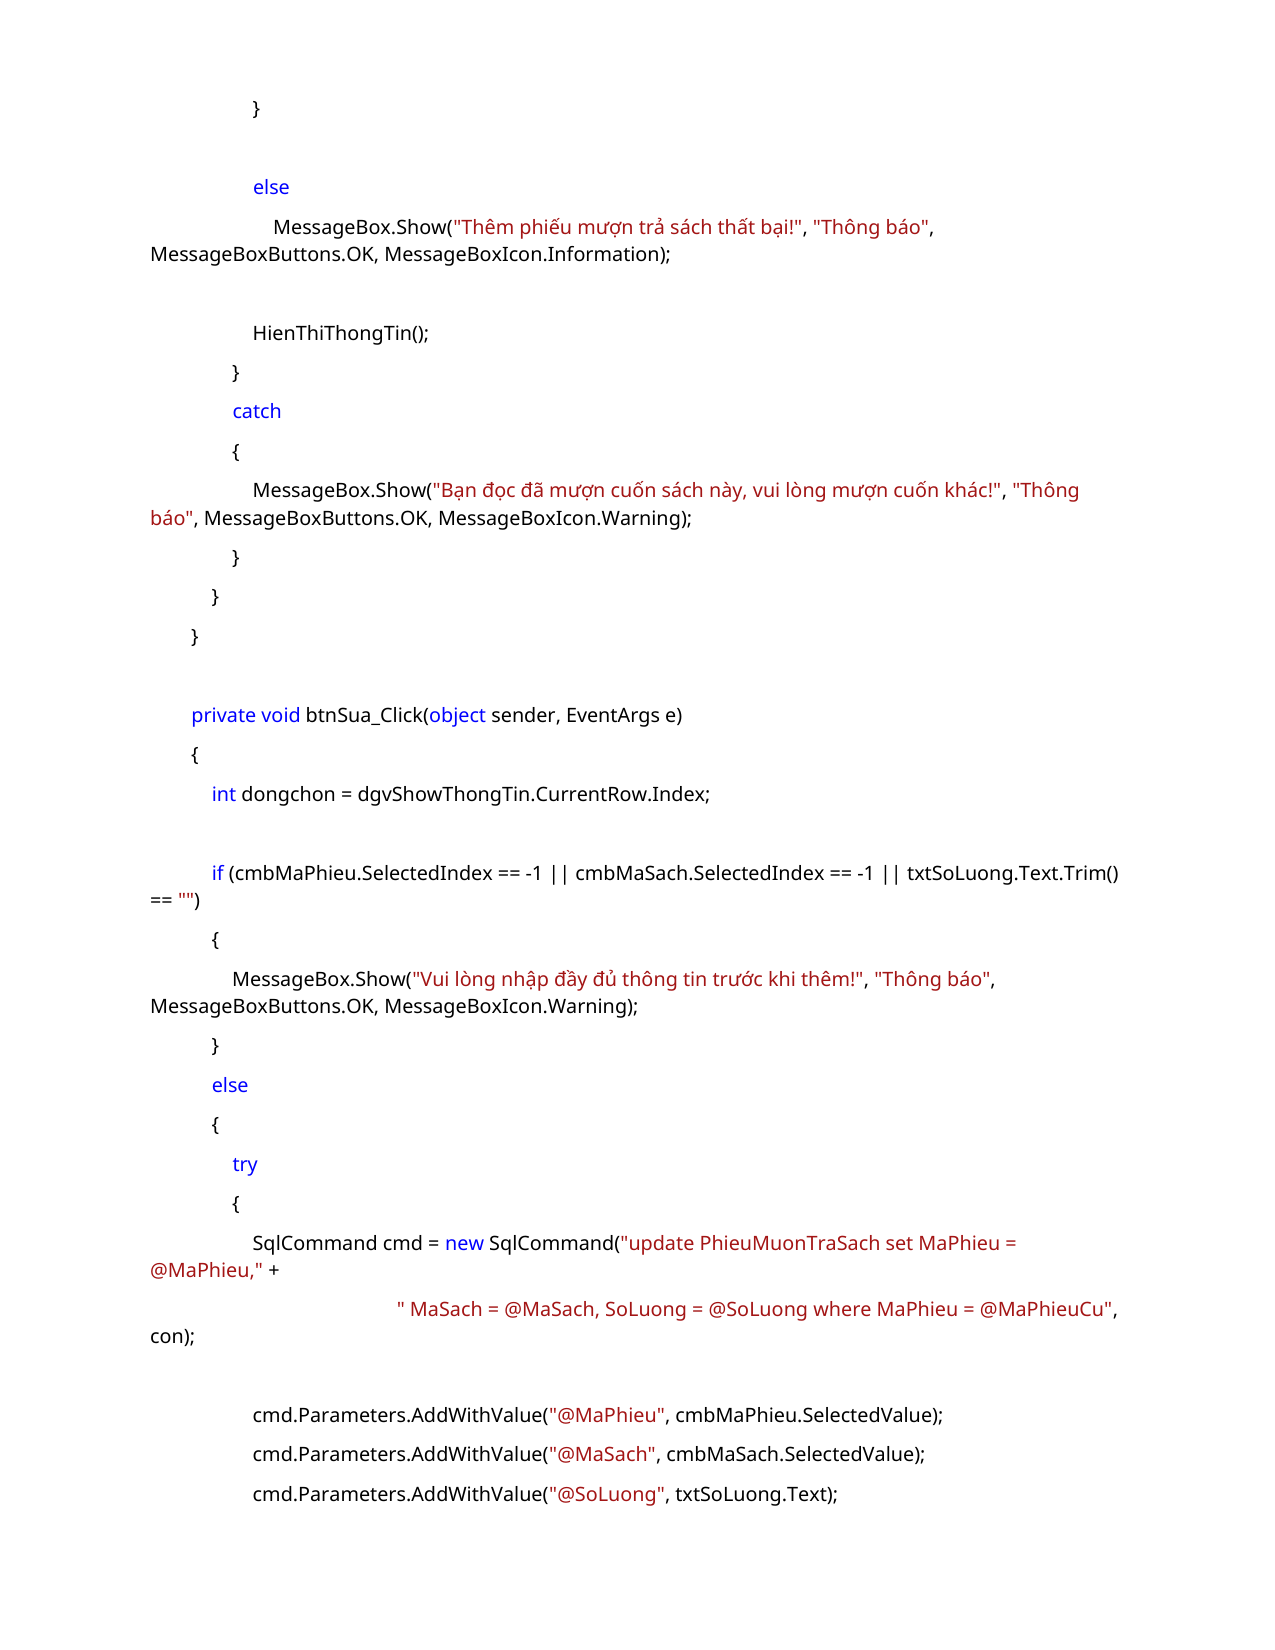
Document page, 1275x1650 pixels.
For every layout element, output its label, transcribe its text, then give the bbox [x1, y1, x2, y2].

text " MaSach = @MaSach, SoLuong = @SoLuong where MaPhieu = @MaPhieuCu", con); [150, 1295, 1125, 1349]
text { [150, 1110, 1125, 1137]
text private void btnSua_Click(object sender, EventArgs e) [150, 701, 1125, 728]
text } [150, 358, 1125, 385]
text } [150, 543, 1125, 570]
text } [150, 1031, 1125, 1058]
text catch [150, 398, 1125, 425]
text MessageBox.Show("Vui lòng nhập đầy đủ thông tin trước khi thêm!", "Thông báo", MessageBoxButtons.OK, MessageBoxIcon.Warning); [150, 965, 1125, 1019]
text { [150, 741, 1125, 768]
text { [150, 437, 1125, 464]
text { [150, 926, 1125, 952]
text } [150, 622, 1125, 649]
text if (cmbMaPhieu.SelectedIndex == -1 || cmbMaSach.SelectedIndex == -1 || txtSoLuong.Text.Trim() == "") [150, 859, 1125, 913]
text cmd.Parameters.AddWithValue("@MaPhieu", cmbMaPhieu.SelectedValue); [150, 1401, 1125, 1428]
text HienThiThongTin(); [150, 319, 1125, 346]
text MessageBox.Show("Thêm phiếu mượn trả sách thất bại!", "Thông báo", MessageBoxButtons.OK, MessageBoxIcon.Information); [150, 213, 1125, 267]
text } [150, 94, 1125, 121]
text } [150, 583, 1125, 610]
text { [150, 1189, 1125, 1216]
text MessageBox.Show("Bạn đọc đã mượn cuốn sách này, vui lòng mượn cuốn khác!", "Thông báo", MessageBoxButtons.OK, MessageBoxIcon.Warning); [150, 477, 1125, 531]
text else [150, 173, 1125, 200]
text cmd.Parameters.AddWithValue("@MaSach", cmbMaSach.SelectedValue); [150, 1441, 1125, 1468]
text try [150, 1150, 1125, 1177]
text SqlCommand cmd = new SqlCommand("update PhieuMuonTraSach set MaPhieu = @MaPhieu," + [150, 1229, 1125, 1283]
text else [150, 1071, 1125, 1098]
text int dongchon = dgvShowThongTin.CurrentRow.Index; [150, 780, 1125, 807]
text cmd.Parameters.AddWithValue("@SoLuong", txtSoLuong.Text); [150, 1480, 1125, 1507]
